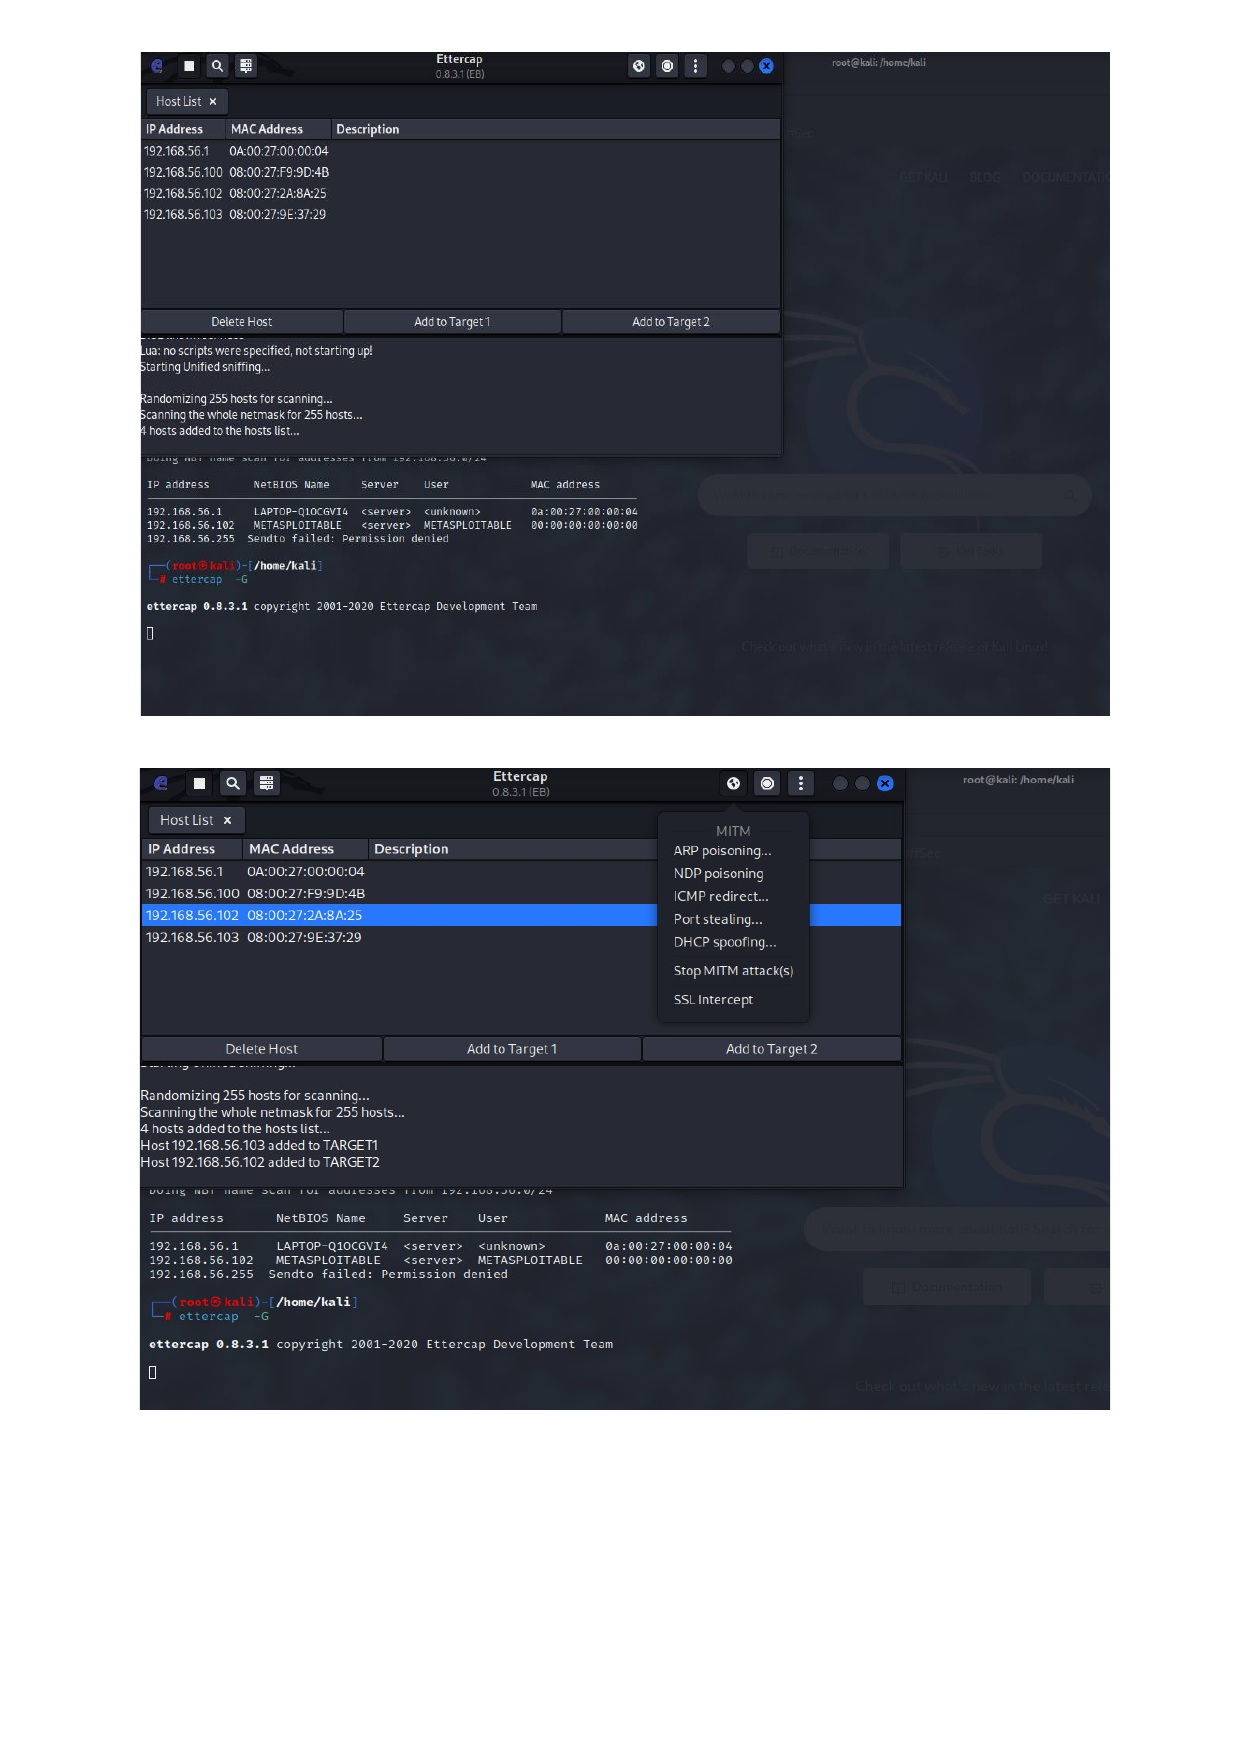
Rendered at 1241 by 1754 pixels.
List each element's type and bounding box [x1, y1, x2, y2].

picture [139, 768, 1111, 1410]
picture [140, 52, 1110, 716]
